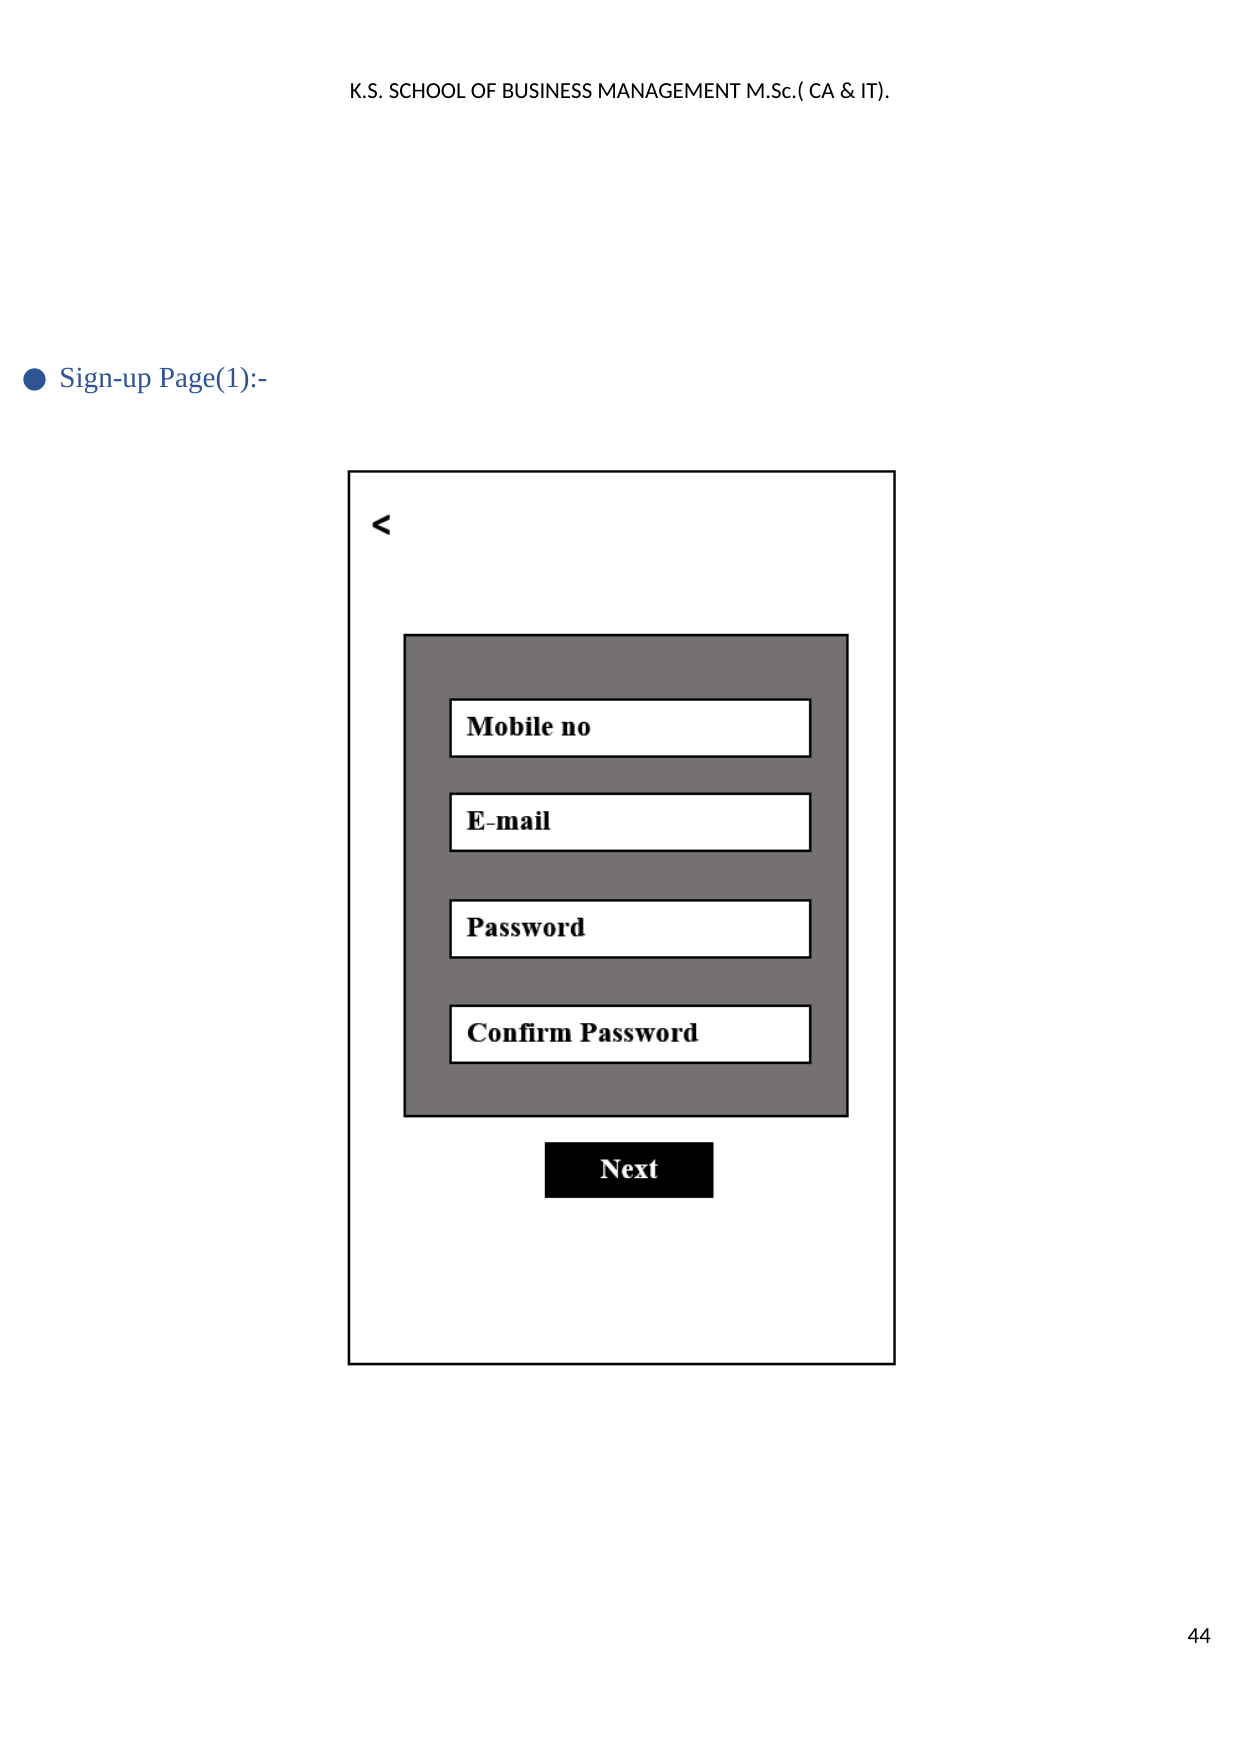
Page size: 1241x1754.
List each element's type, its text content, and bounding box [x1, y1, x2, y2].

picture [323, 448, 917, 1389]
subtitle Sign-up Page(1):- [22, 344, 1181, 404]
